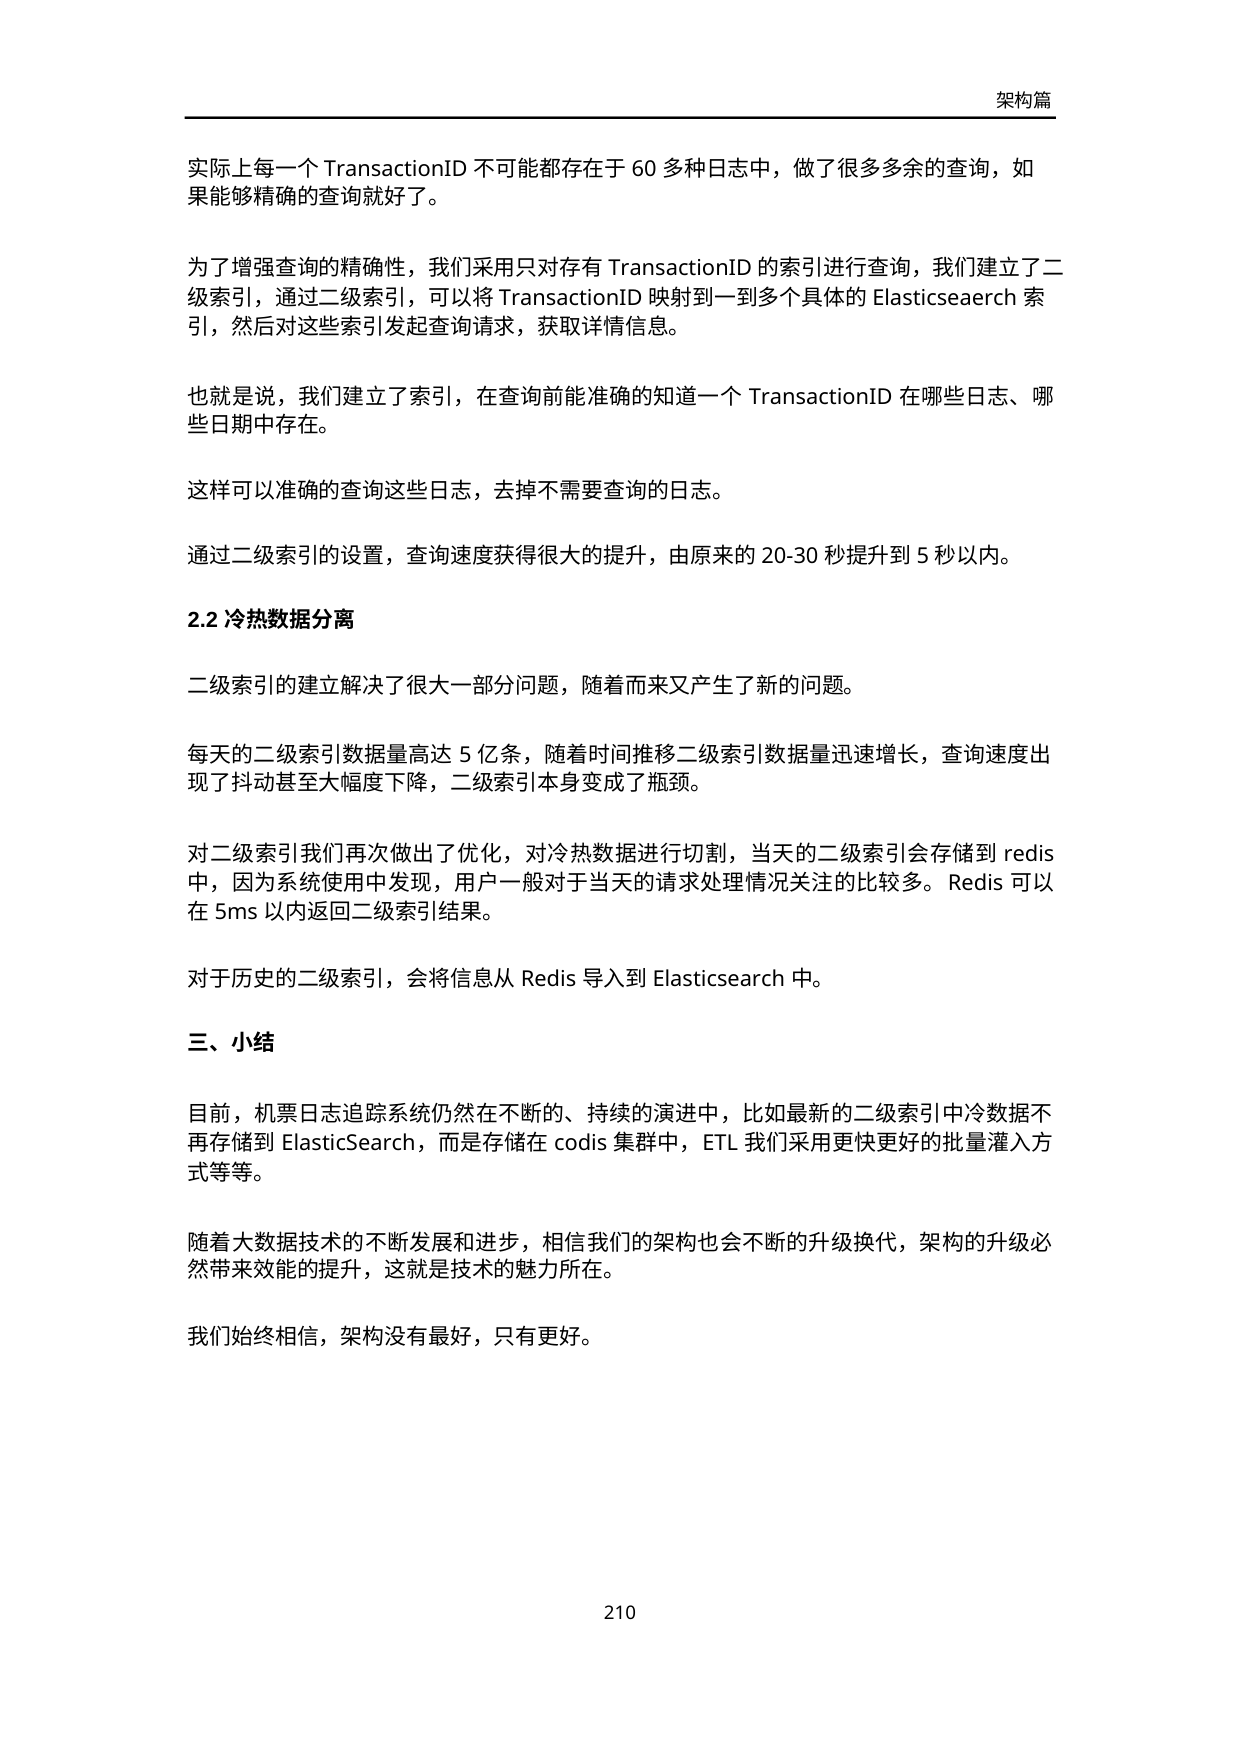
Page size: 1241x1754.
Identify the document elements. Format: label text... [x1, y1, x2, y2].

text 三、小结 [187, 1031, 1090, 1056]
text 对于历史的二级索引，会将信息从 Redis 导入到 Elasticsearch 中。 [187, 968, 1090, 991]
text 目前，机票日志追踪系统仍然在不断的、持续的演进中，比如最新的二级索引中冷数据不再存储到 ElasticSearch，而是存储在 codis 集群中，ETL 我们采用更快更好的批量灌入方式等等。 [187, 1098, 1054, 1186]
text 也就是说，我们建立了索引，在查询前能准确的知道一个 TransactionID 在哪些日志、哪些日期中存在。 [187, 382, 1054, 438]
text 随着大数据技术的不断发展和进步，相信我们的架构也会不断的升级换代，架构的升级必然带来效能的提升，这就是技术的魅力所在。 [187, 1228, 1054, 1283]
text 对二级索引我们再次做出了优化，对冷热数据进行切割，当天的二级索引会存储到 redis 中，因为系统使用中发现，用户一般对于当天的请求处理情况关注的比较多。Redis 可以在 5ms 以内返回二级索引结果。 [187, 838, 1054, 926]
text 这样可以准确的查询这些日志，去掉不需要查询的日志。 [187, 480, 1090, 503]
text 通过二级索引的设置，查询速度获得很大的提升，由原来的 20-30 秒提升到 5 秒以内。 [187, 545, 1090, 568]
text 架构篇 [996, 92, 1089, 111]
text 我们始终相信，架构没有最好，只有更好。 [187, 1326, 1090, 1349]
text 为了增强查询的精确性，我们采用只对存有 TransactionID 的索引进行查询，我们建立了二级索引，通过二级索引，可以将 TransactionID 映射到一到多个具体的 Elasticseaerch 索引，然后对这些索引发起查询请求，获取详情信息。 [187, 252, 1064, 340]
text 每天的二级索引数据量高达 5 亿条，随着时间推移二级索引数据量迅速增长，查询速度出现了抖动甚至大幅度下降，二级索引本身变成了瓶颈。 [187, 740, 1054, 796]
text 二级索引的建立解决了很大一部分问题，随着而来又产生了新的问题。 [187, 675, 1090, 698]
text 实际上每一个 TransactionID 不可能都存在于 60 多种日志中，做了很多多余的查询，如果能够精确的查询就好了。 [187, 155, 1054, 210]
text 2.2 冷热数据分离 [187, 606, 1090, 633]
text 210 [150, 1603, 1089, 1623]
